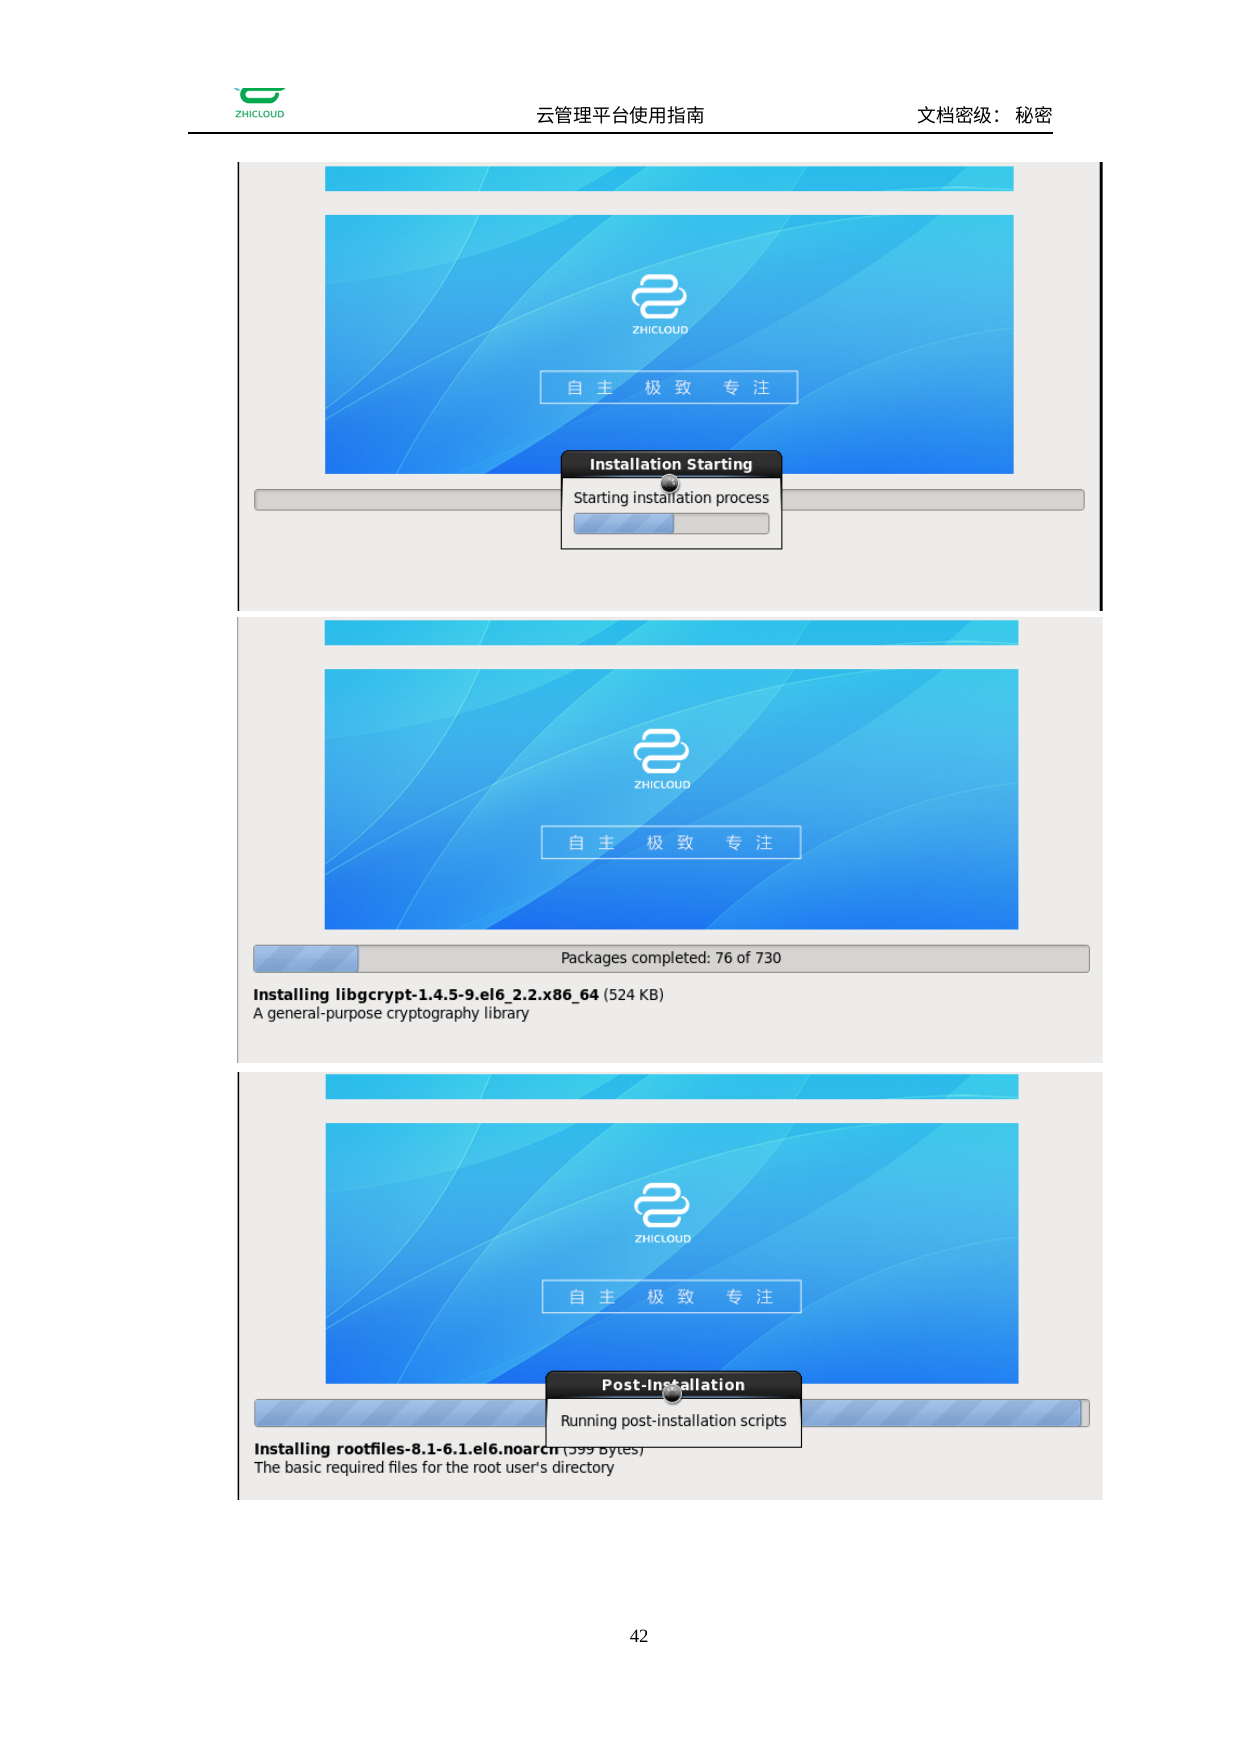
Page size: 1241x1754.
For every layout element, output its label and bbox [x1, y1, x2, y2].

picture [225, 88, 293, 122]
picture [237, 1072, 1103, 1500]
picture [237, 617, 1103, 1063]
picture [237, 162, 1103, 611]
